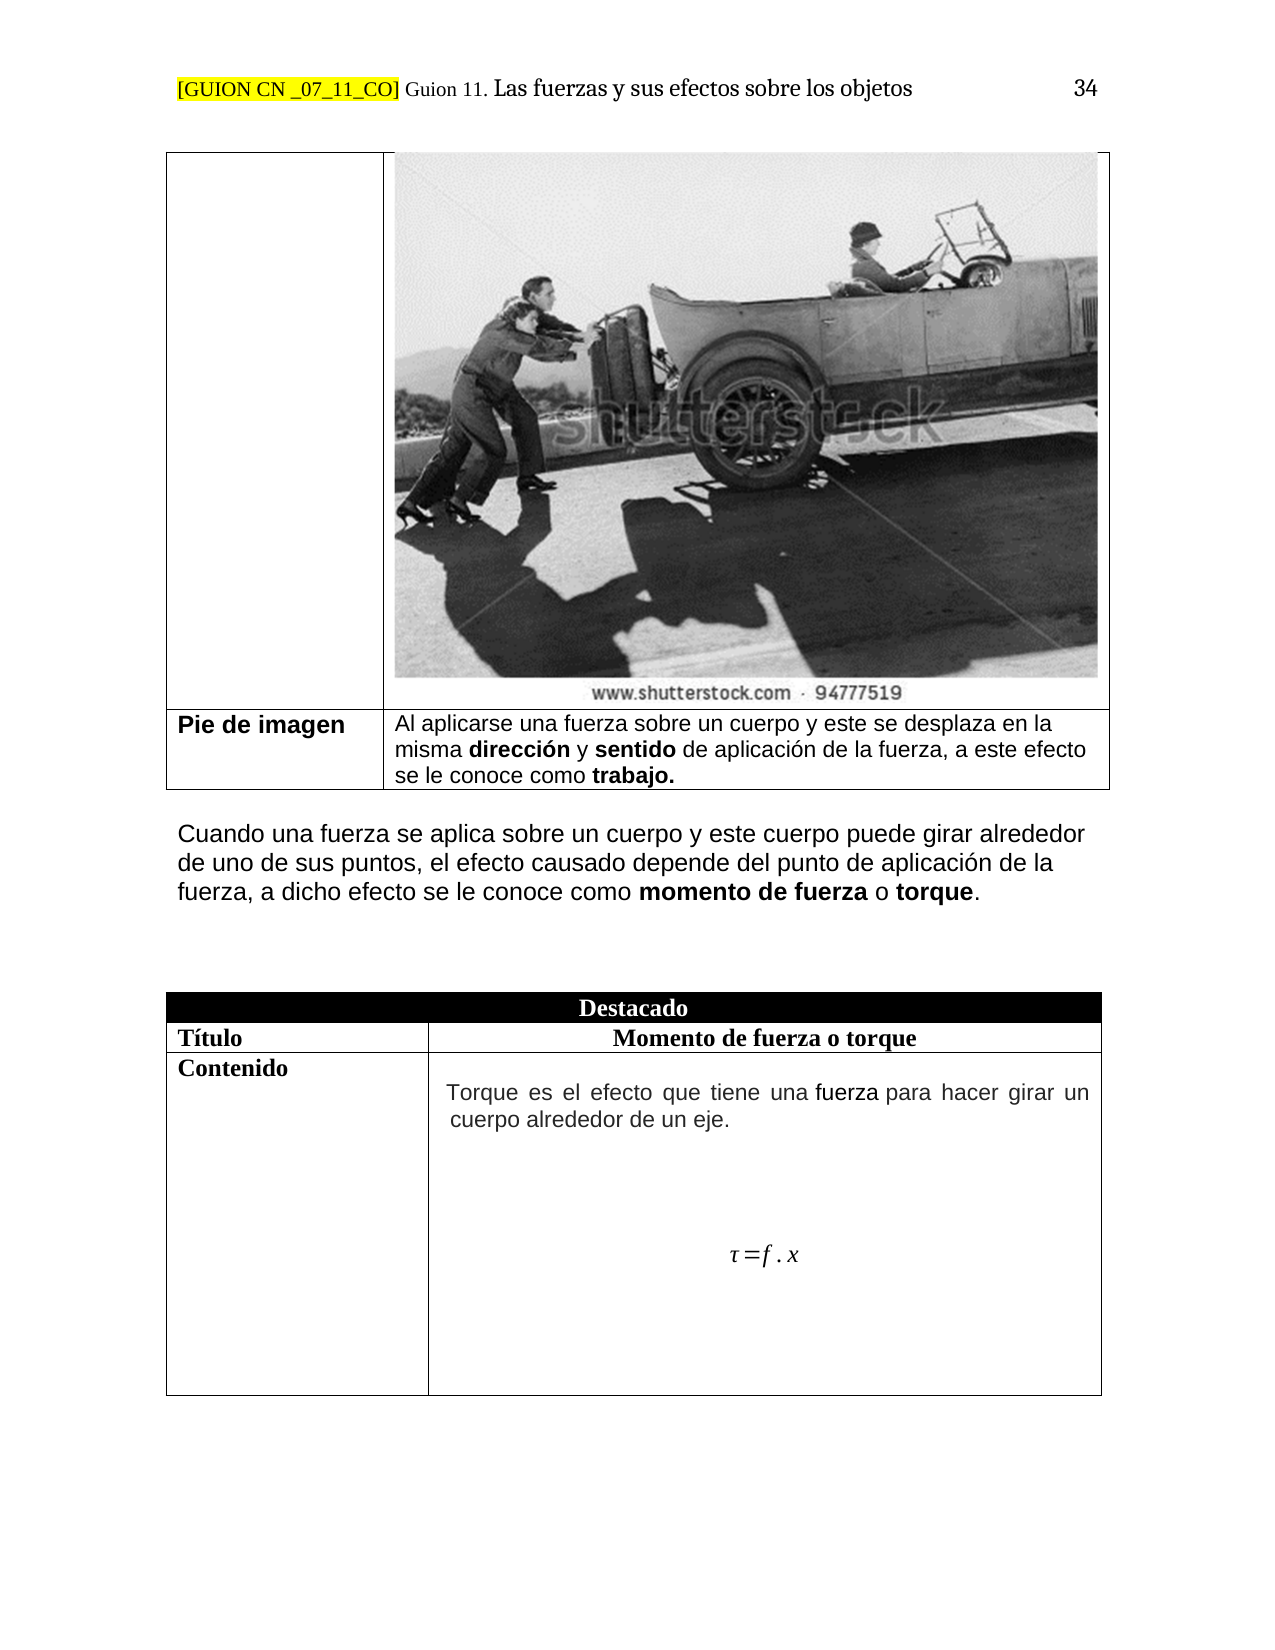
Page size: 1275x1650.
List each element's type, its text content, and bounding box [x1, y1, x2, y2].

text Cuando una fuerza se aplica sobre un cuerpo y este cuerpo puede girar alrededor de uno de sus puntos, el efecto causado depende del punto de aplicación de la fuerza, a dicho efecto se le conoce como momento de fuerza o torque. [177, 819, 1098, 905]
picture [394, 152, 1098, 709]
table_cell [167, 153, 383, 709]
table_header Destacado [167, 993, 1101, 1022]
table_cell Título [167, 1023, 428, 1052]
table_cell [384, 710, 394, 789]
table_cell Contenido [167, 1053, 428, 1394]
table_cell Pie de imagen [167, 710, 383, 789]
table_cell Torque es el efecto que tiene una fuerza para hacer girar un cuerpo alrededor de un eje. [429, 1053, 1101, 1394]
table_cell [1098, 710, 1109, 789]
table_cell Momento de fuerza o torque [429, 1023, 1101, 1052]
